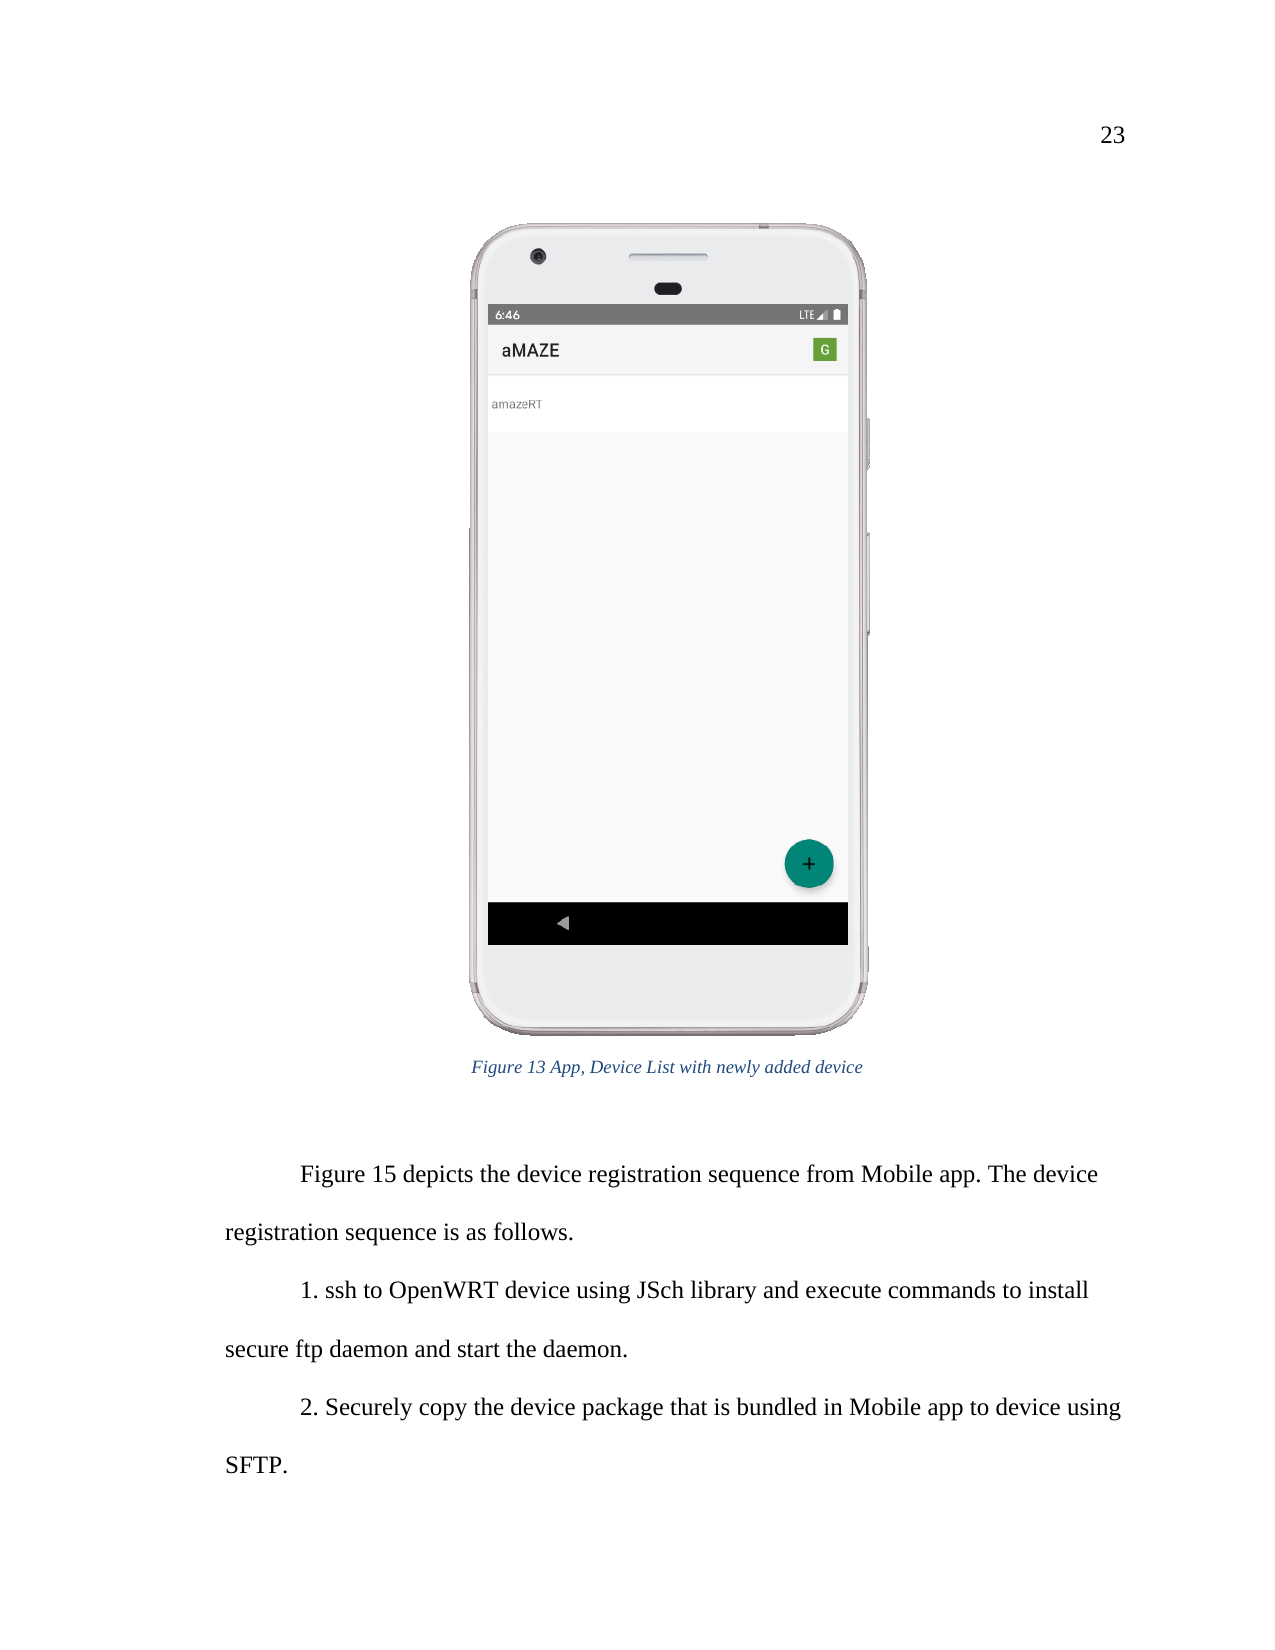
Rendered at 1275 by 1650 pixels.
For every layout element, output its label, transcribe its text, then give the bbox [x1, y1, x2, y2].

picture [464, 220, 872, 1047]
text Figure 15 depicts the device registration sequence from Mobile app. The device registration sequence is as follows. [225, 1135, 1125, 1252]
text 1. ssh to OpenWRT device using JSch library and execute commands to install secure ftp daemon and start the daemon. [225, 1252, 1125, 1369]
text 2. Securely copy the device package that is bundled in Mobile app to device using SFTP. [225, 1369, 1125, 1485]
